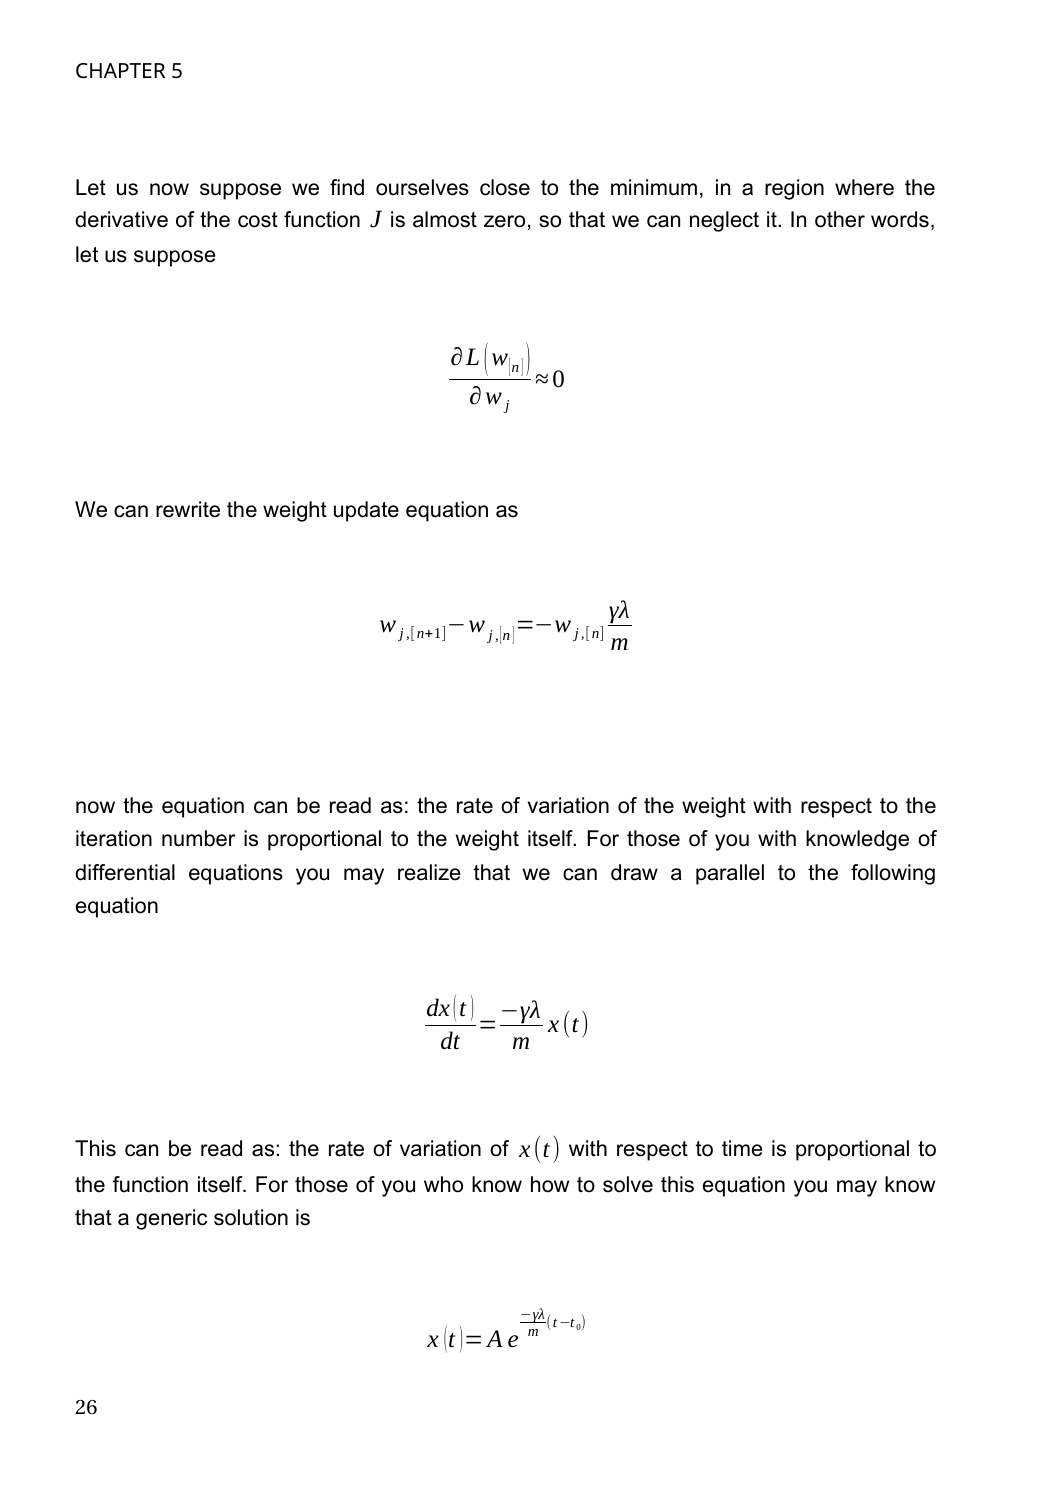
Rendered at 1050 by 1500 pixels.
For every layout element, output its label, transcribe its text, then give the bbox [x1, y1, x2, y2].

text now the equation can be read as: the rate of variation of the weight with respect to the iteration number is proportional to the weight itself. For those of you with knowledge of differential equations you may realize that we can draw a parallel to the following equation [75, 785, 937, 918]
text Let us now suppose we find ourselves close to the minimum, in a region where the derivative of the cost function is almost zero, so that we can neglect it. In other words, let us suppose [75, 167, 937, 267]
text This can be read as: the rate of variation of with respect to time is proportional to the function itself. For those of you who know how to solve this equation you may know that a generic solution is [75, 1130, 937, 1230]
text We can rewrite the weight update equation as [75, 488, 937, 522]
